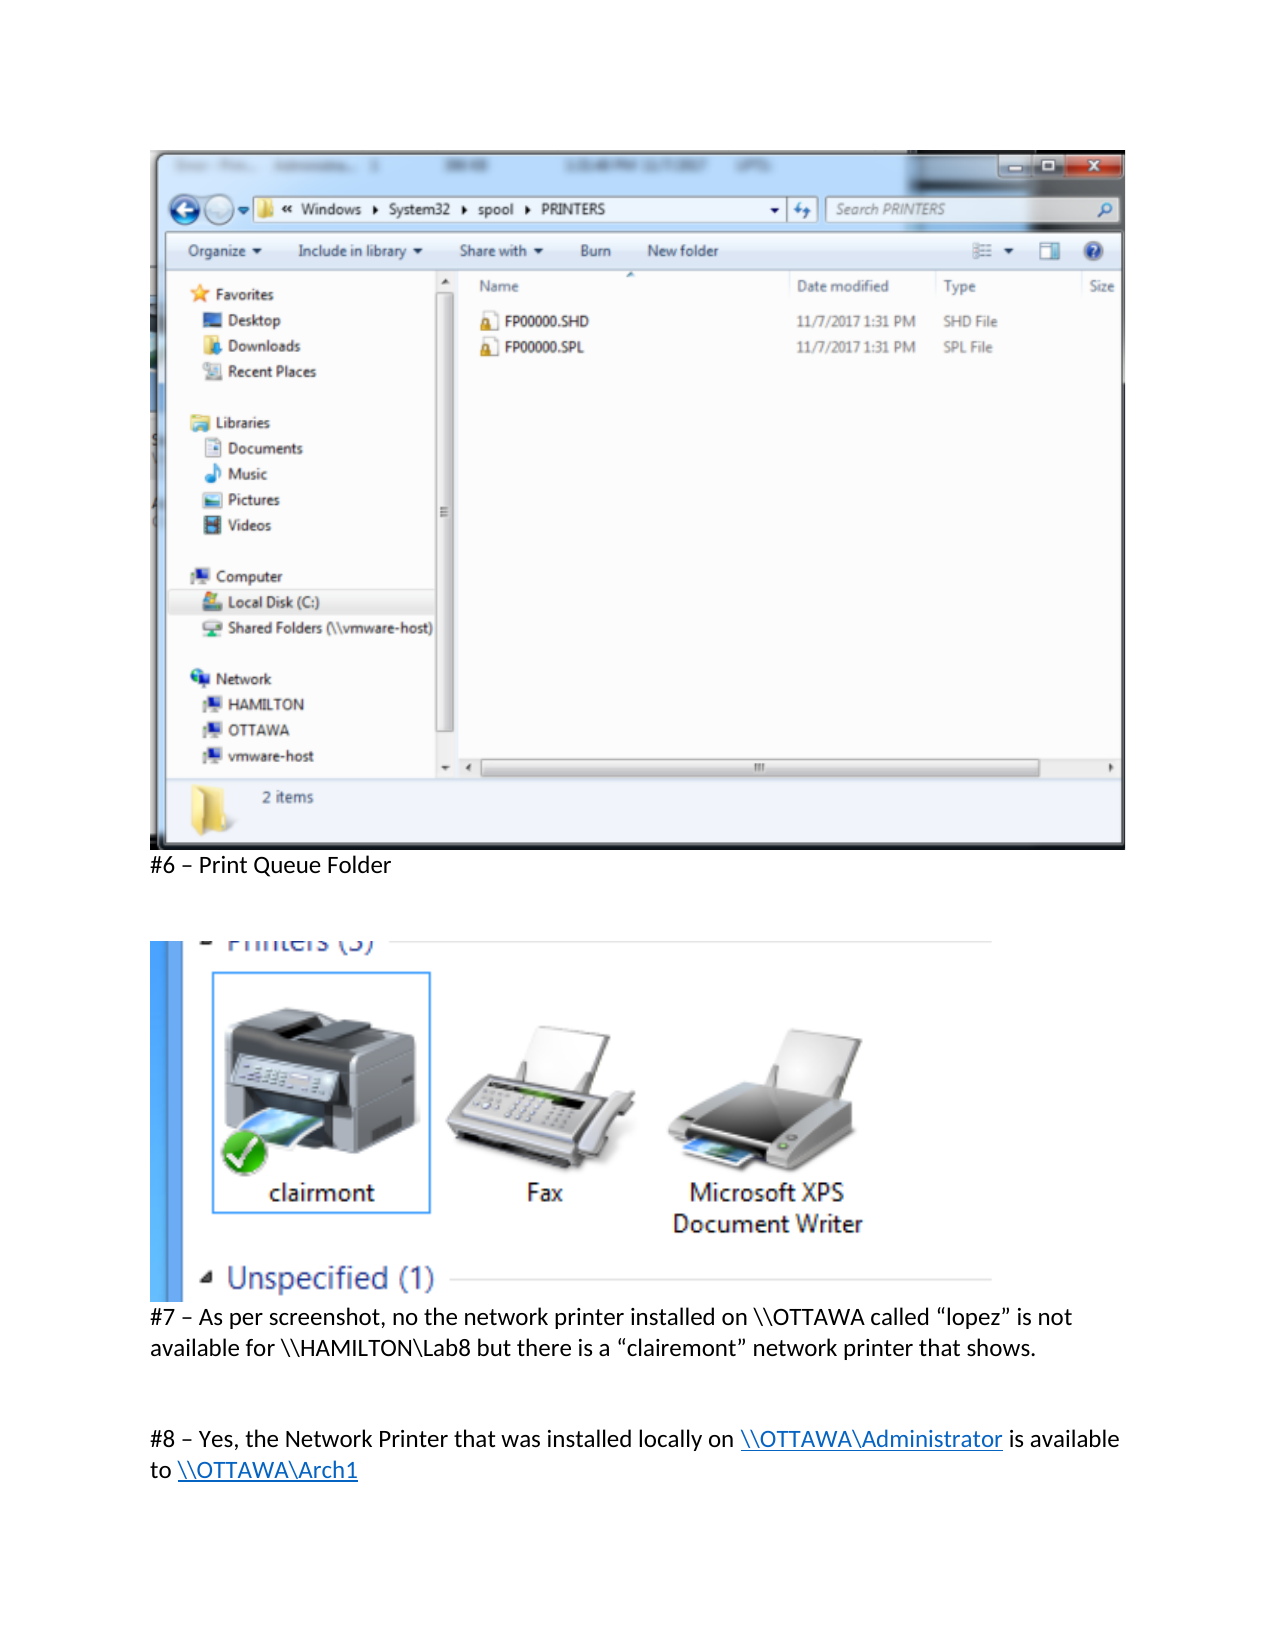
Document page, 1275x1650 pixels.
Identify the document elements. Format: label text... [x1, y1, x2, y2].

text #8 – Yes, the Network Printer that was installed locally on \\OTTAWA\Administrator is available to \\OTTAWA\Arch1 [150, 1424, 1125, 1485]
text #7 – As per screenshot, no the network printer installed on \\OTTAWA called “lopez” is not available for \\HAMILTON\Lab8 but there is a “clairemont” network printer that shows. [150, 1302, 1125, 1363]
picture [150, 150, 1125, 850]
text #6 – Print Queue Folder [150, 850, 1125, 880]
picture [150, 941, 992, 1302]
